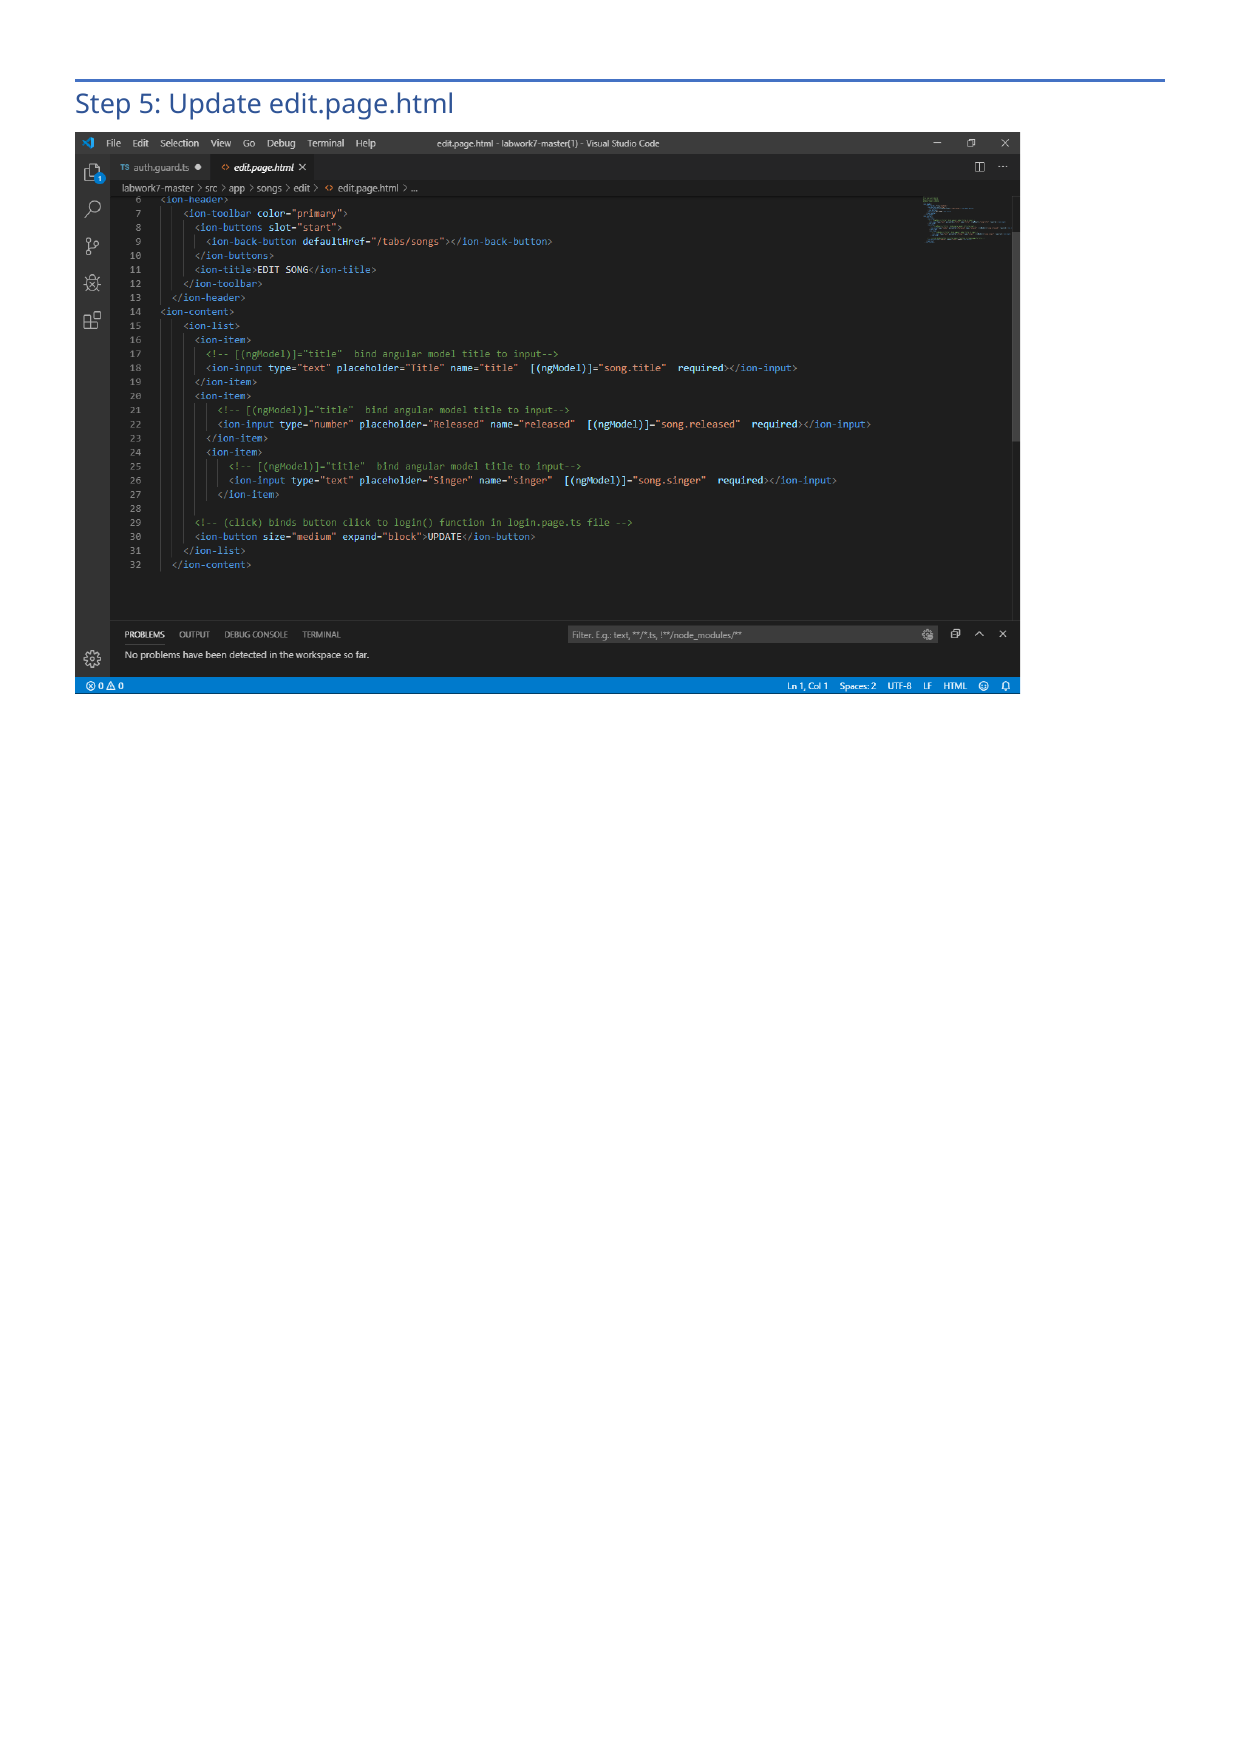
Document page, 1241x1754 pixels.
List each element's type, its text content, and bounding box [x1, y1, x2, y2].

subtitle Step 5: Update edit.page.html [75, 82, 1165, 121]
picture [75, 132, 1021, 694]
